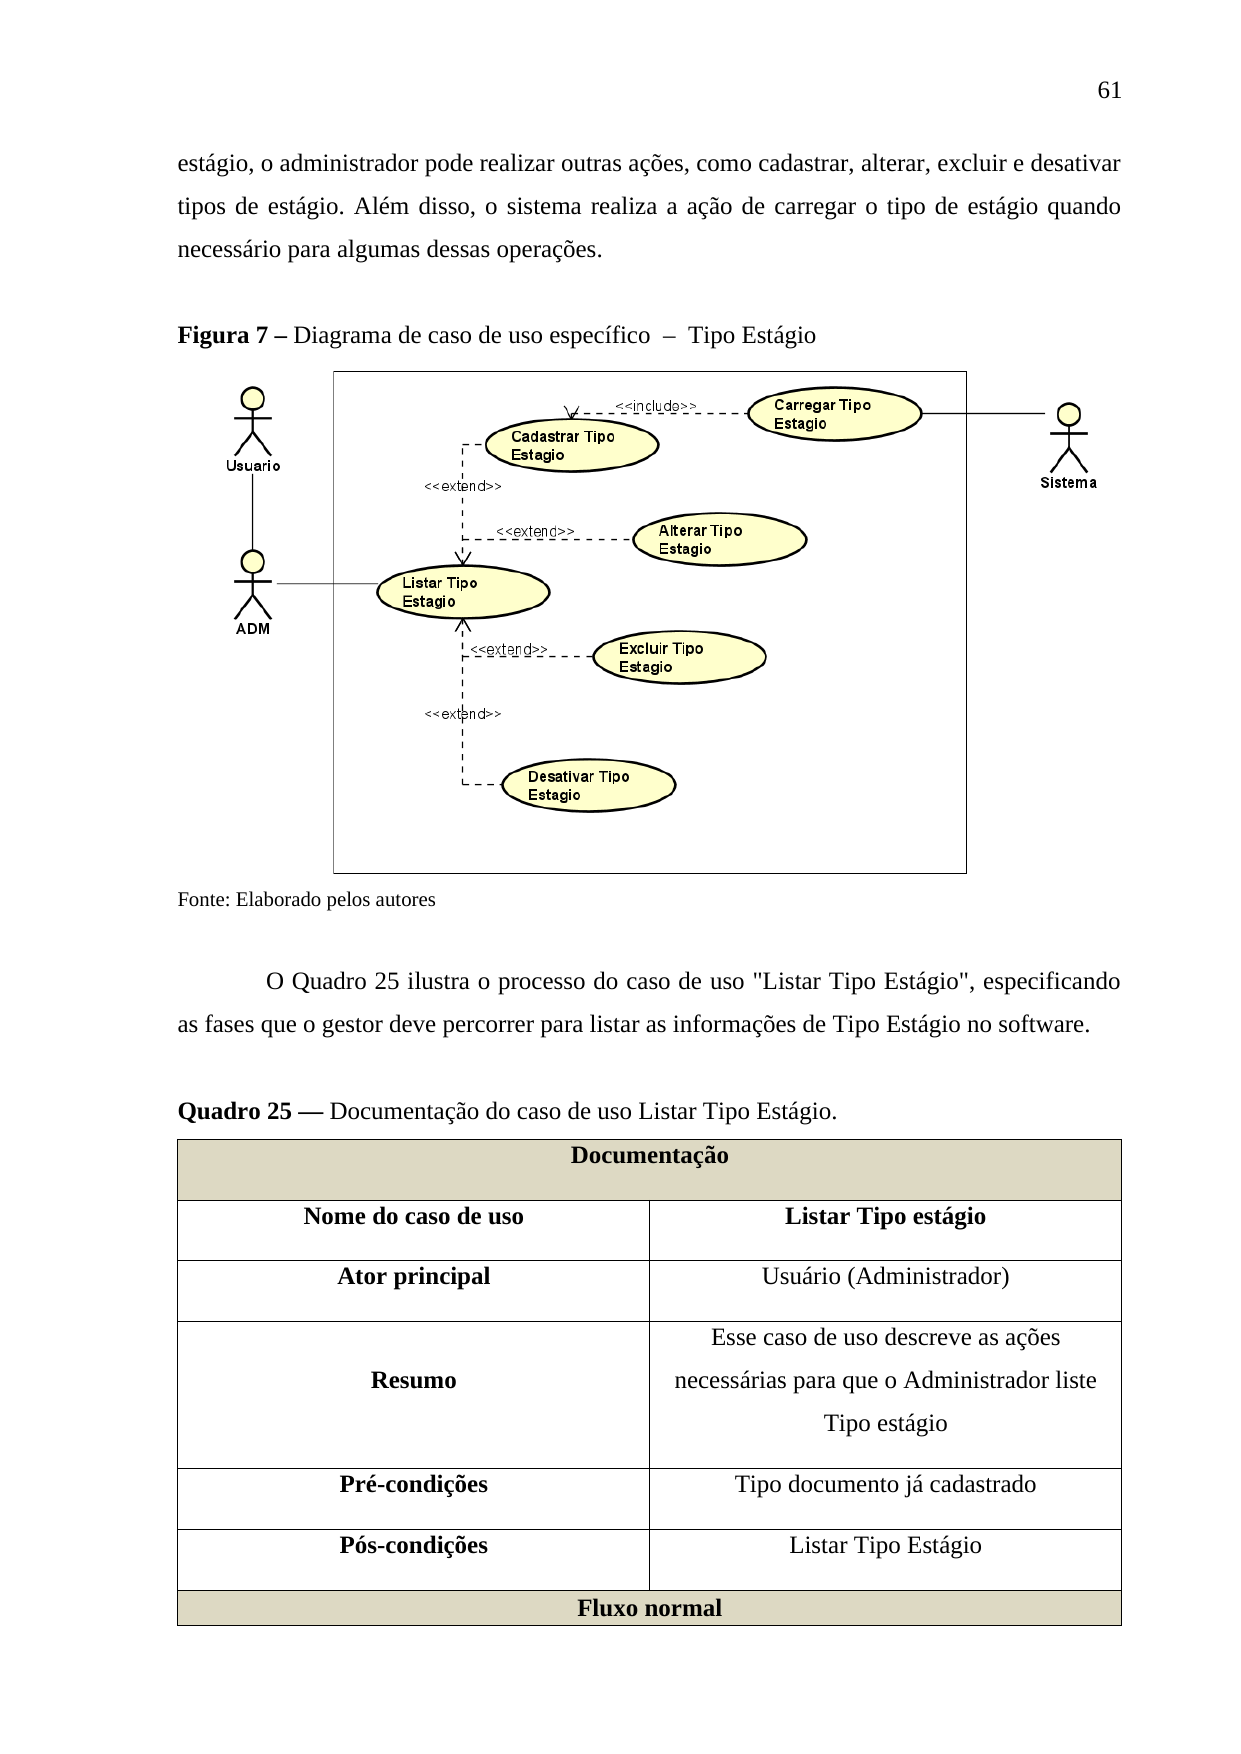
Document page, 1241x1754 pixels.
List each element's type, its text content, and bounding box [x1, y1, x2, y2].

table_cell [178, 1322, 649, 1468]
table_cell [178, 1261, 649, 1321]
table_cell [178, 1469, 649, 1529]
picture [209, 367, 1098, 876]
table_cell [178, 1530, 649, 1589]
text Quadro 25 — Documentação do caso de uso Listar Tipo Estágio. [177, 1096, 1122, 1124]
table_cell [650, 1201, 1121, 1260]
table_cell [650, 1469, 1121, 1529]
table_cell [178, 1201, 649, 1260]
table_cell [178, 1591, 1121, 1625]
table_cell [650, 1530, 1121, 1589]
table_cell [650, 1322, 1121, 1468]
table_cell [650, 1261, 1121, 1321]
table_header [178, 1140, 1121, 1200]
text Figura 7 – Diagrama de caso de uso específico – Tipo Estágio [177, 320, 1122, 349]
text O Quadro 25 ilustra o processo do caso de uso "Listar Tipo Estágio", especificando as fases que o gestor deve percorrer para listar as informações de Tipo Estágio no software. [177, 966, 1122, 1038]
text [177, 148, 1122, 263]
